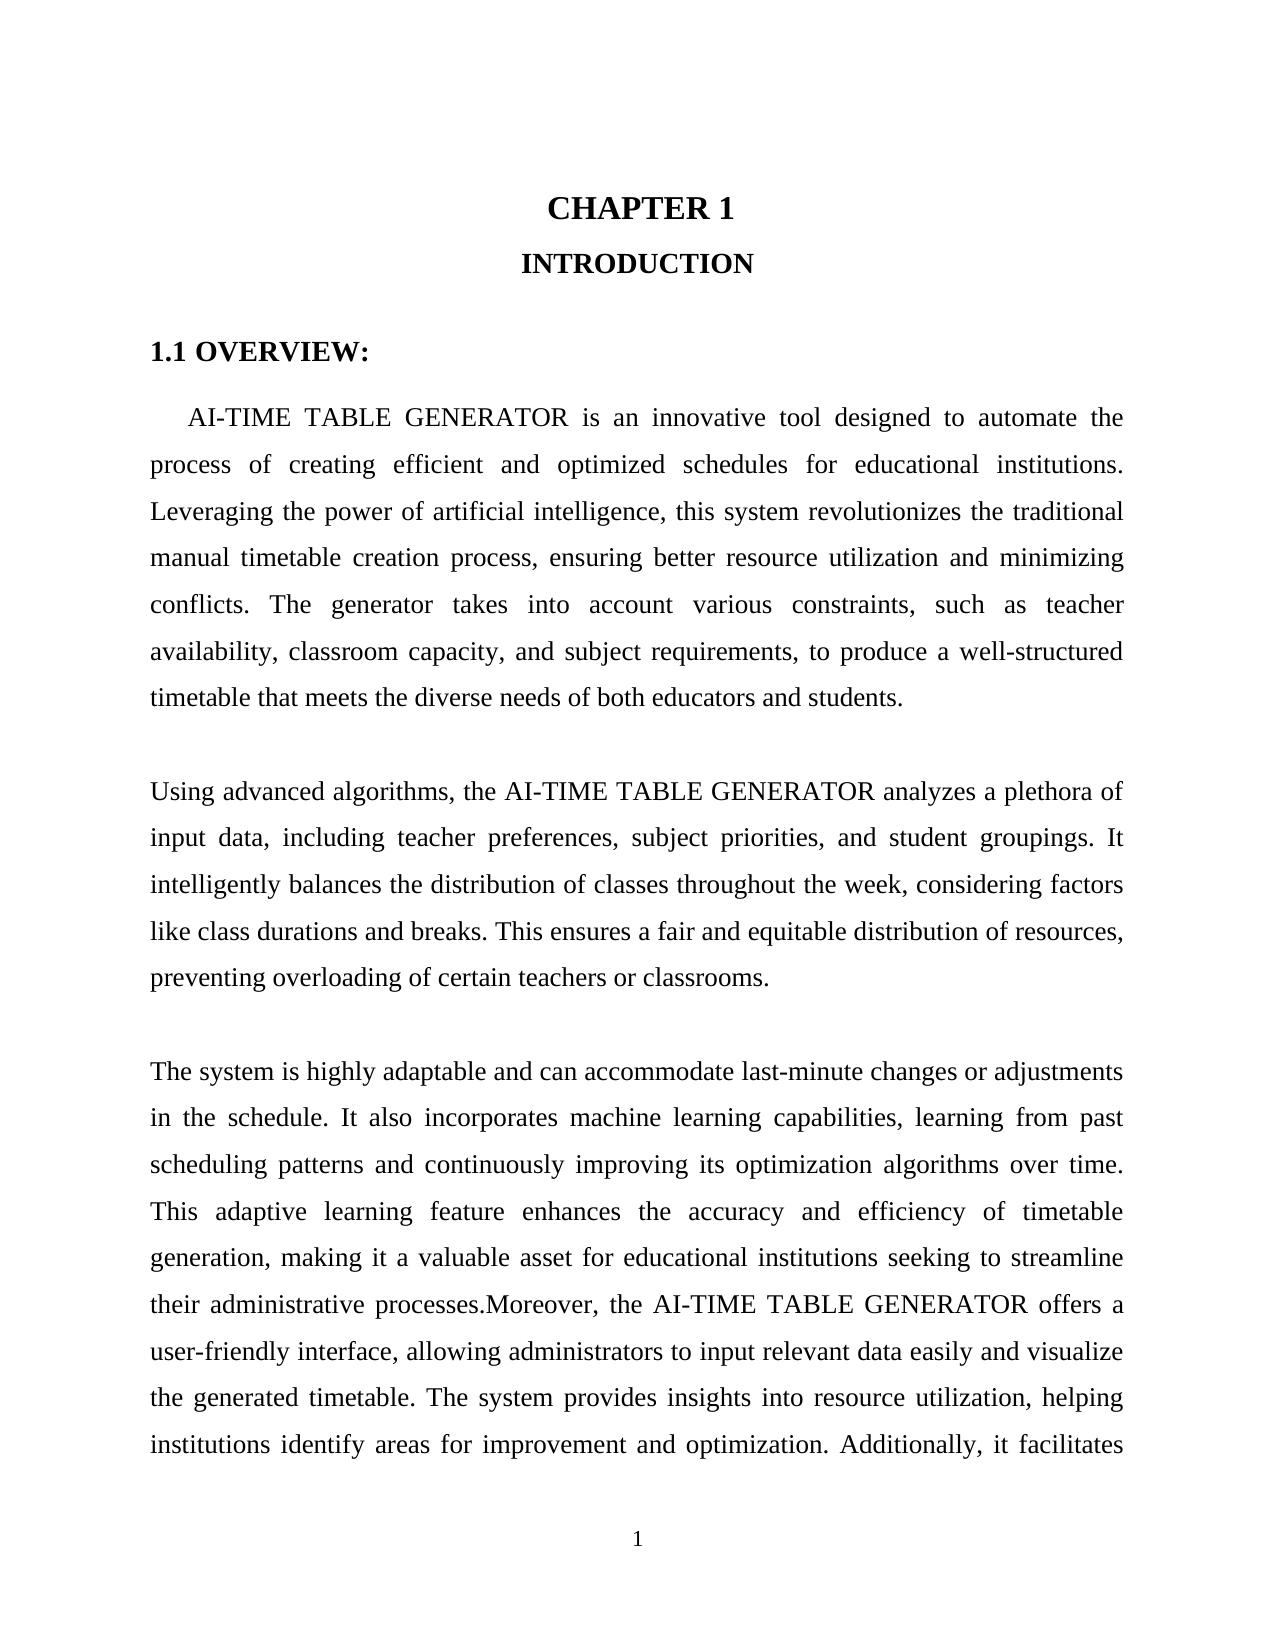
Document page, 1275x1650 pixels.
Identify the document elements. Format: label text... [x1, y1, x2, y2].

text INTRODUCTION [150, 246, 1125, 279]
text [150, 1055, 1125, 1459]
text CHAPTER 1 [450, 188, 1125, 227]
text AI-TIME TABLE GENERATOR is an innovative tool designed to automate the process of creating efficient and optimized schedules for educational institutions. Leveraging the power of artificial intelligence, this system revolutionizes the traditional manual timetable creation process, ensuring better resource utilization and minimizing conflicts. The generator takes into account various constraints, such as teacher availability, classroom capacity, and subject requirements, to produce a well-structured timetable that meets the diverse needs of both educators and students. [150, 402, 1125, 713]
list OVERVIEW: [150, 334, 1125, 368]
text Using advanced algorithms, the AI-TIME TABLE GENERATOR analyzes a plethora of input data, including teacher preferences, subject priorities, and student groupings. It intelligently balances the distribution of classes throughout the week, considering factors like class durations and breaks. This ensures a fair and equitable distribution of resources, preventing overloading of certain teachers or classrooms. [150, 775, 1125, 993]
